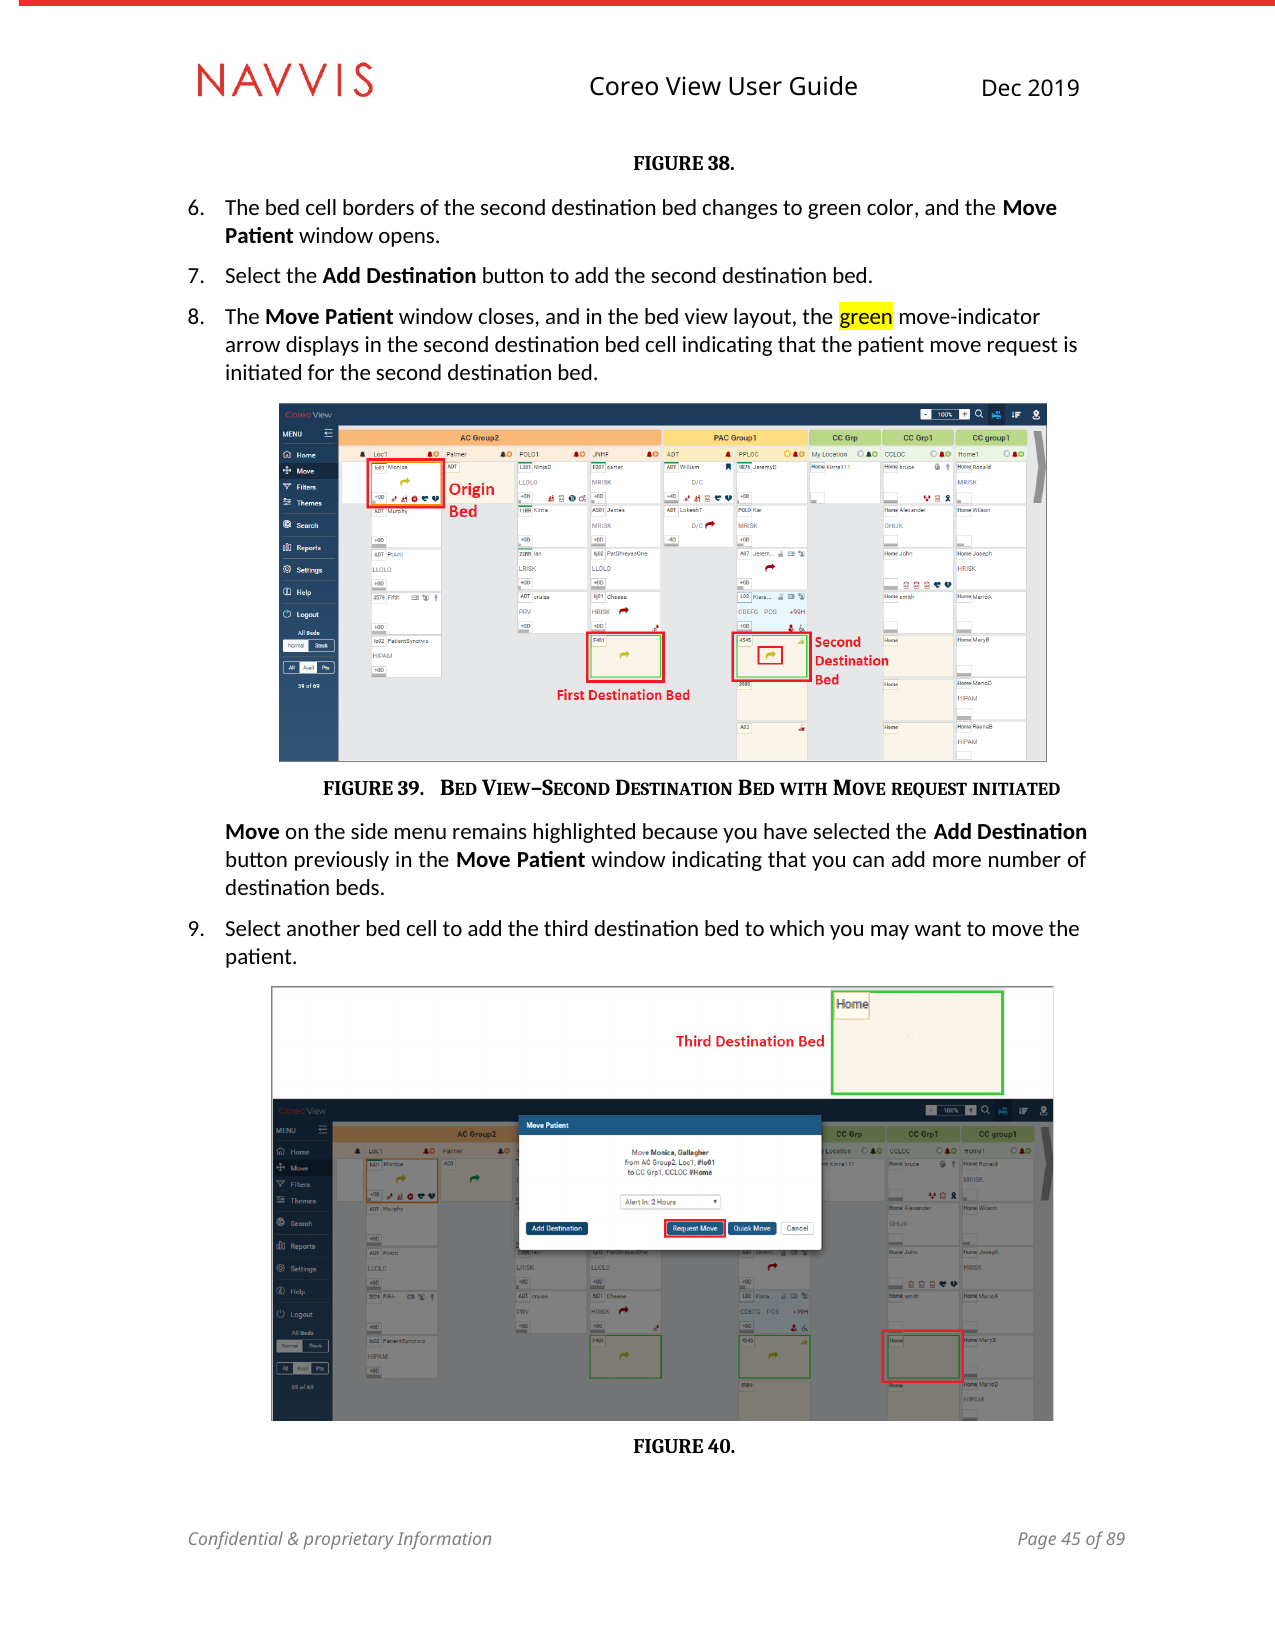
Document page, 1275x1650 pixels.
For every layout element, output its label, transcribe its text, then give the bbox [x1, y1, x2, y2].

list Select another bed cell to add the third destination bed to which you may want to move the patient. [187, 914, 1087, 970]
picture [187, 55, 383, 104]
text Bed View–Second Destination Bed with Move request initiated [296, 774, 1087, 801]
list The Move Patient window closes, and in the bed view layout, the green move-indicator arrow displays in the second destination bed cell indicating that the patient move request is initiated for the second destination bed. [187, 302, 1087, 386]
list Select the Add Destination button to add the second destination bed. [187, 261, 1087, 289]
picture [271, 986, 1054, 1421]
list The bed cell borders of the second destination bed changes to green color, and the Move Patient window opens. [187, 193, 1087, 249]
text Move on the side menu remains highlighted because you have selected the Add Destination button previously in the Move Patient window indicating that you can add more number of destination beds. [225, 817, 1087, 901]
picture [277, 402, 1047, 762]
